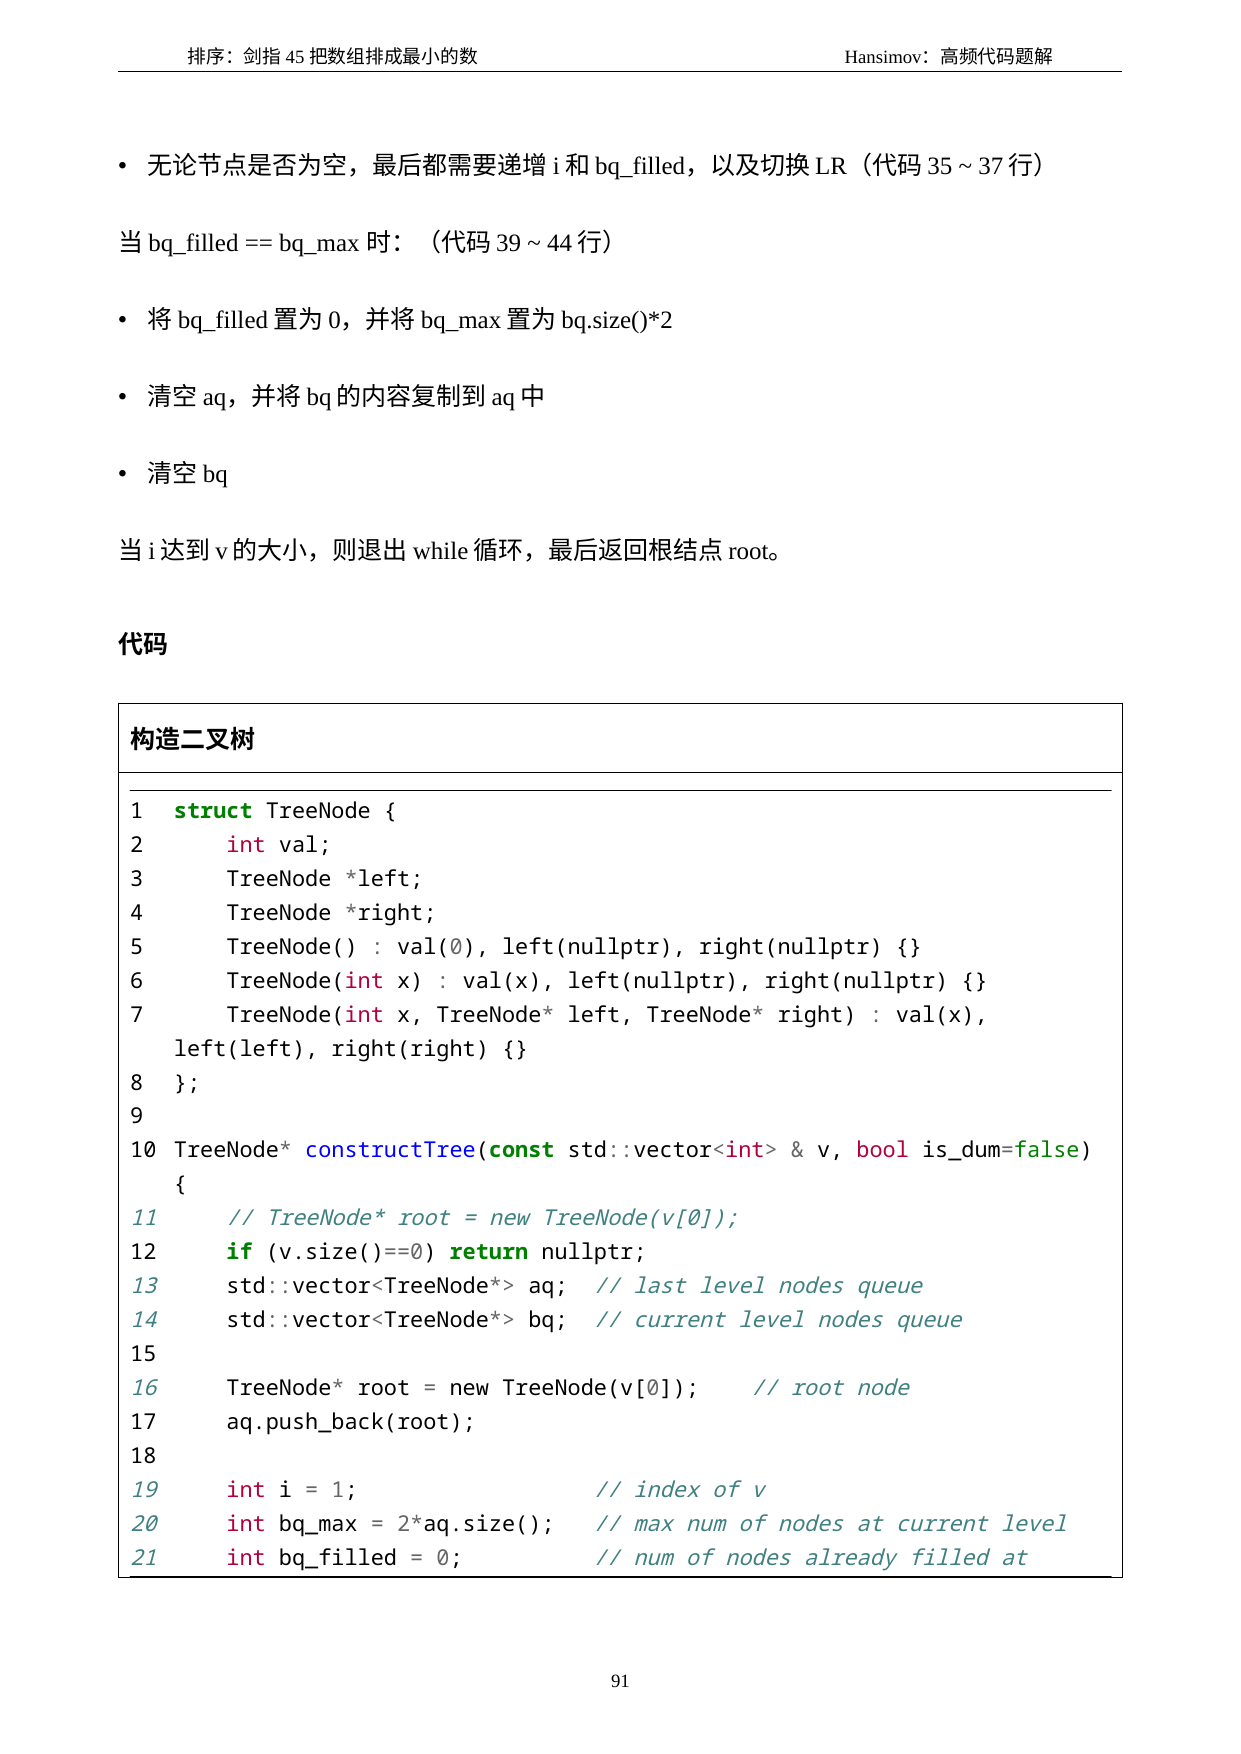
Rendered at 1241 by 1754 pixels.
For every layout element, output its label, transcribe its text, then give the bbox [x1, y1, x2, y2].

text 当bq_filled == bq_max 时：（代码39 ~ 44行） [118, 207, 1122, 275]
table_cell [119, 773, 1122, 1577]
text 清空aq，并将bq的内容复制到aq中 [118, 361, 1122, 429]
text 清空bq [118, 438, 1122, 506]
text 将bq_filled置为0，并将bq_max置为bq.size()*2 [118, 284, 1122, 352]
text 无论节点是否为空，最后都需要递增i和bq_filled，以及切换LR（代码35 ~ 37行） [118, 130, 1122, 198]
subtitle 代码 [118, 609, 1097, 677]
text 当i达到v的大小，则退出while循环，最后返回根结点root。 [118, 515, 1122, 583]
table_header 构造二叉树 [119, 704, 1122, 772]
